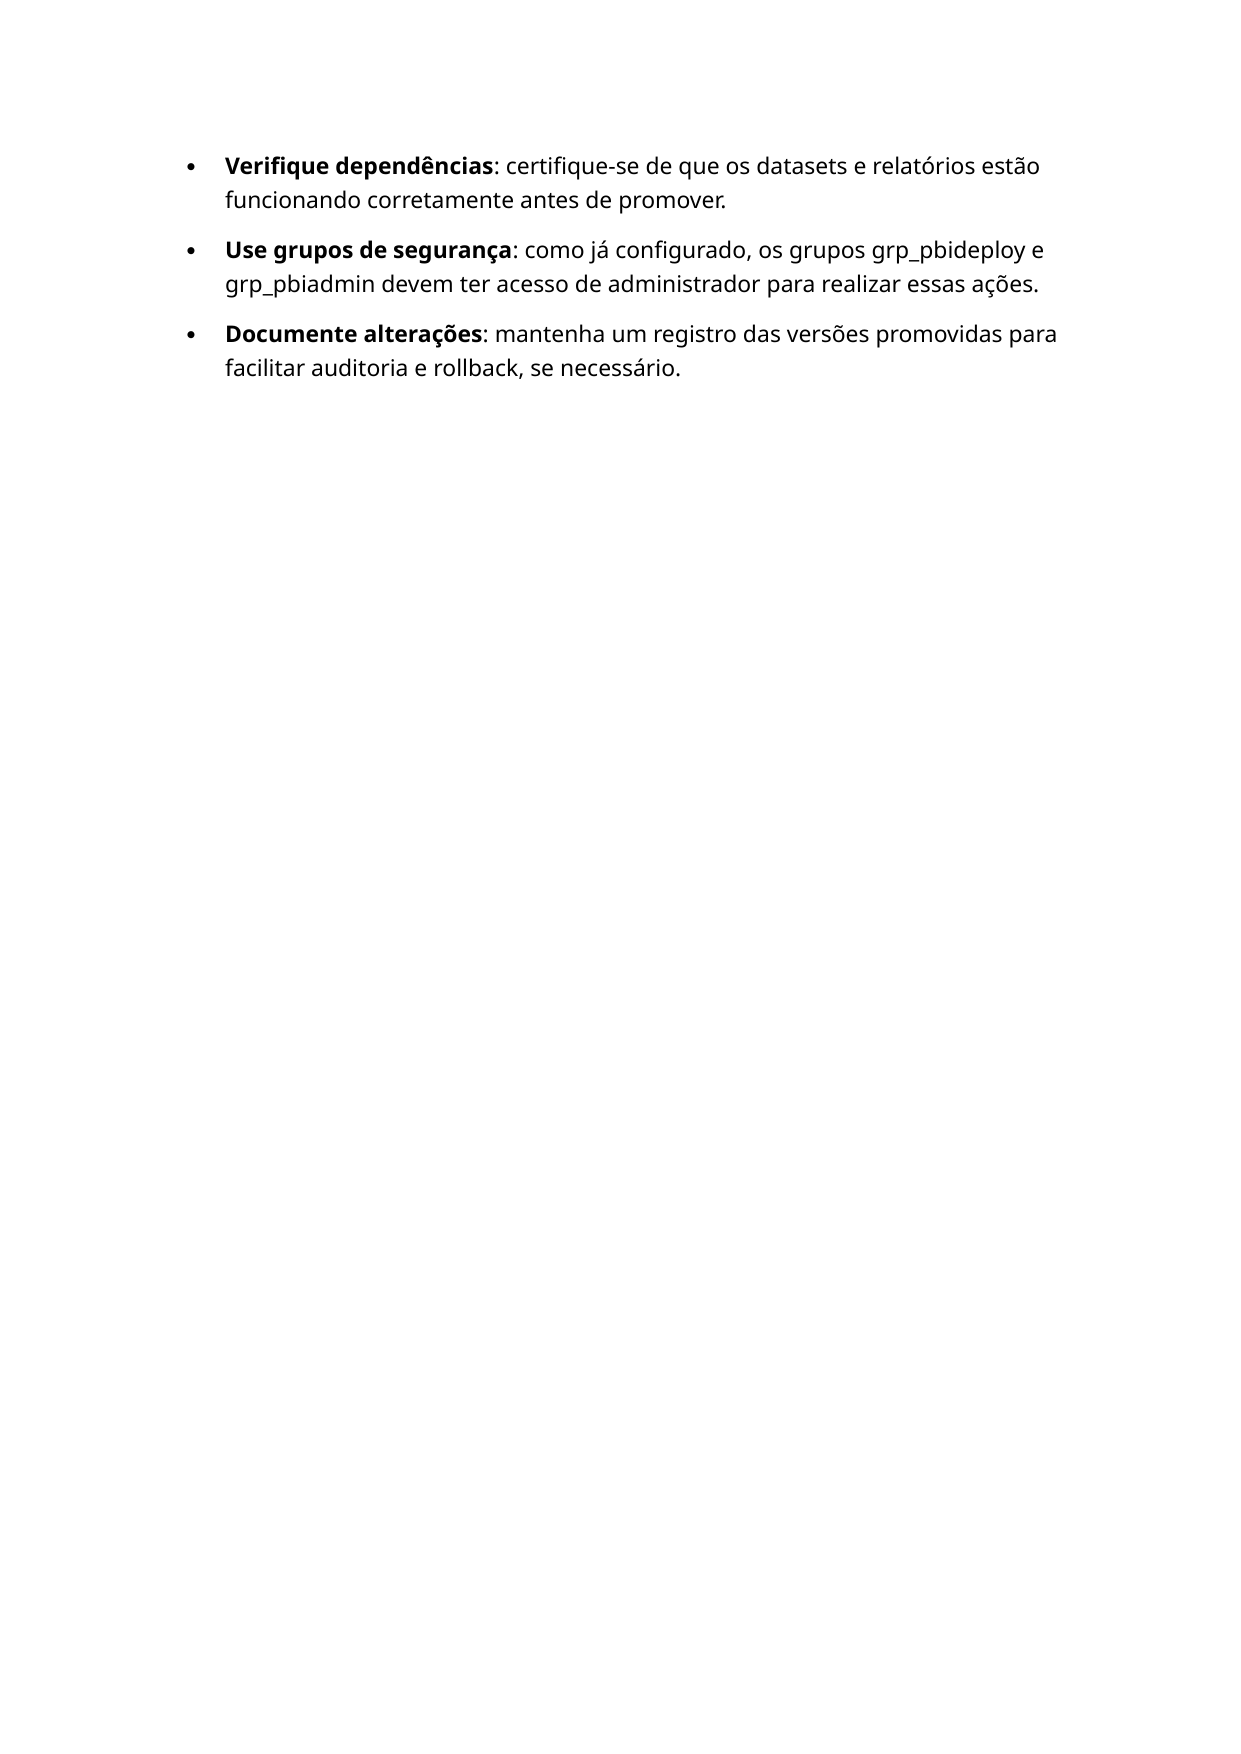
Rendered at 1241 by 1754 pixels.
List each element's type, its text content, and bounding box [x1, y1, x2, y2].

list Use grupos de segurança: como já configurado, os grupos grp_pbideploy e grp_pbiadmin devem ter acesso de administrador para realizar essas ações. [187, 234, 1090, 299]
list Documente alterações: mantenha um registro das versões promovidas para facilitar auditoria e rollback, se necessário. [187, 318, 1090, 383]
list Verifique dependências: certifique-se de que os datasets e relatórios estão funcionando corretamente antes de promover. [187, 150, 1090, 215]
